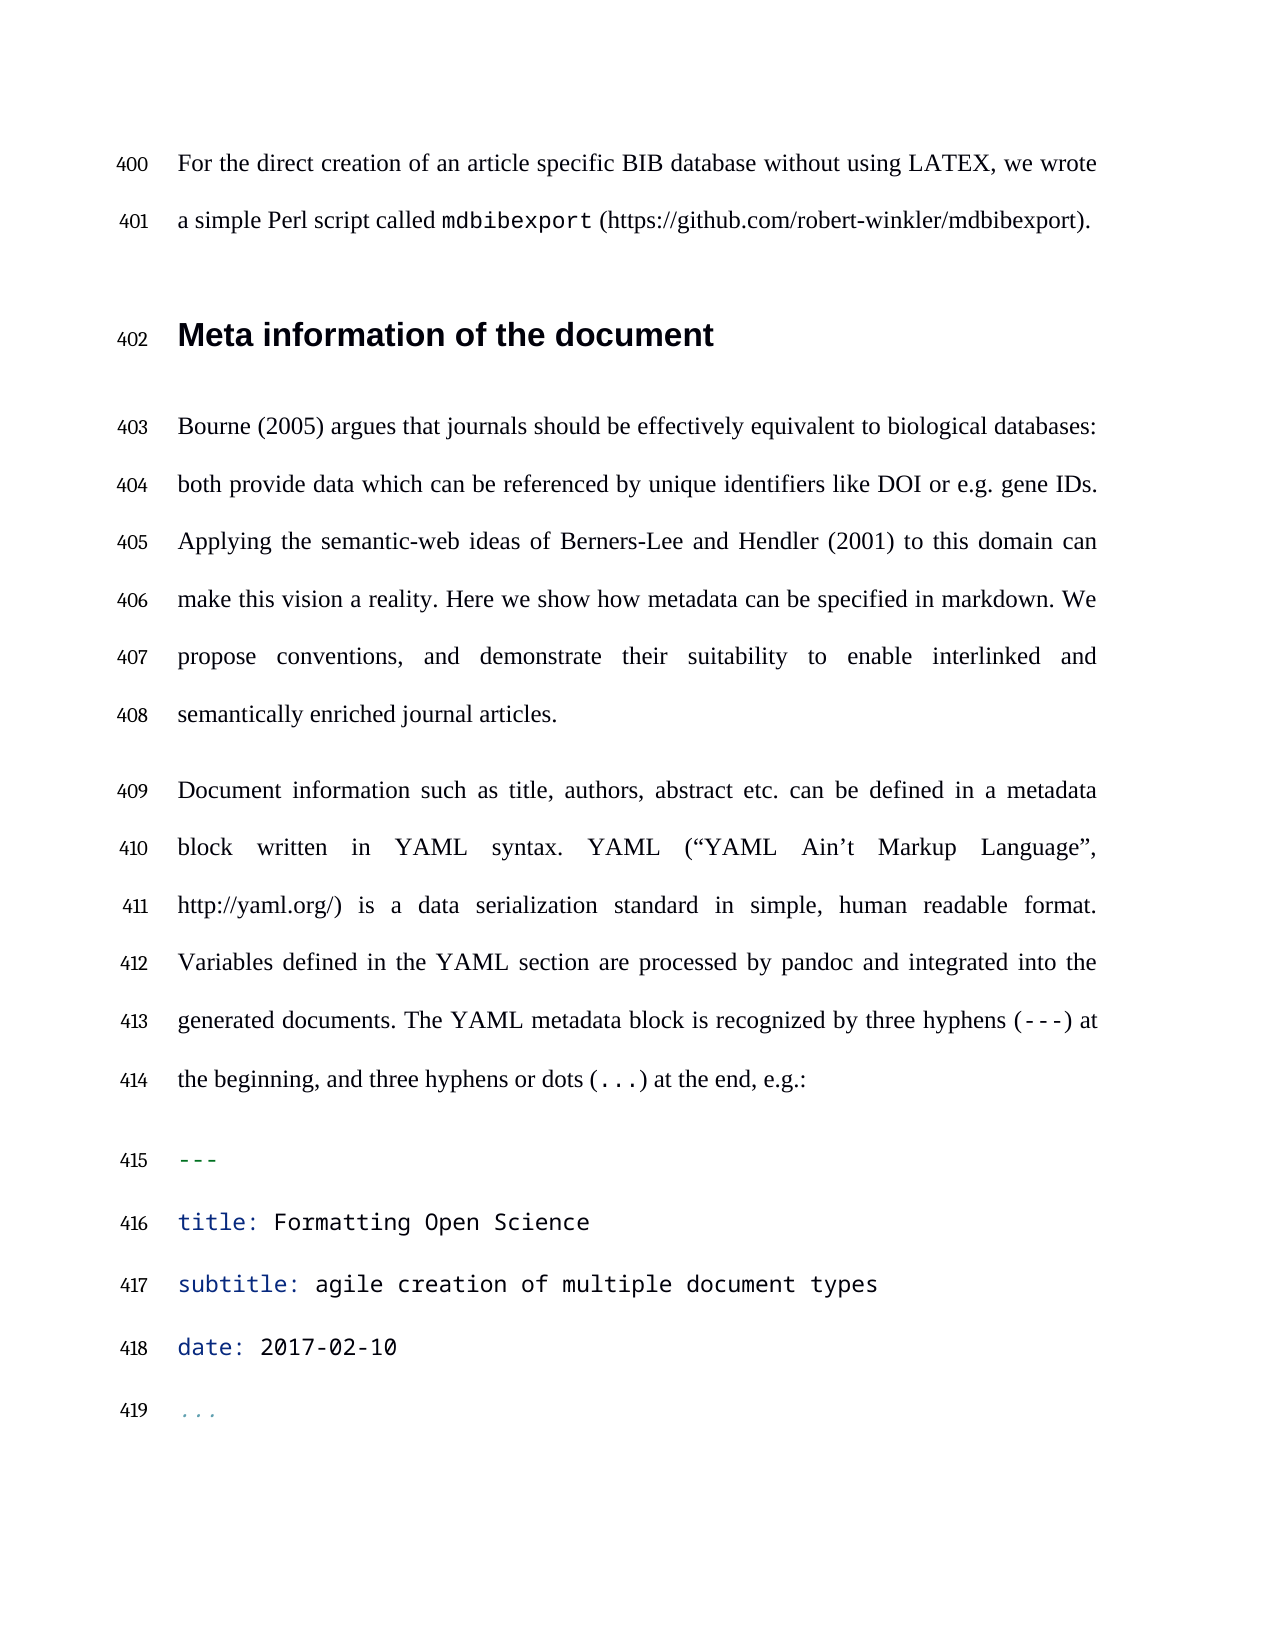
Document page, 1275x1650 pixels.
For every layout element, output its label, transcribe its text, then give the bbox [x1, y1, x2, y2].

text For the direct creation of an article specific BIB database without using LATEX, we wrote a simple Perl script called mdbibexport (https://github.com/robert-winkler/mdbibexport). [177, 148, 1098, 235]
subtitle Meta information of the document [177, 316, 1098, 354]
text --- title: Formatting Open Science subtitle: agile creation of multiple document types date: 2017-02-10 ... [177, 1143, 1098, 1424]
text Document information such as title, authors, abstract etc. can be defined in a metadata block written in YAML syntax. YAML (“YAML Ain’t Markup Language”, http://yaml.org/) is a data serialization standard in simple, human readable format. Variables defined in the YAML section are processed by pandoc and integrated into the generated documents. The YAML metadata block is recognized by three hyphens (---) at the beginning, and three hyphens or dots (...) at the end, e.g.: [177, 775, 1098, 1094]
text Bourne (2005) argues that journals should be effectively equivalent to biological databases: both provide data which can be referenced by unique identifiers like DOI or e.g. gene IDs. Applying the semantic-web ideas of Berners-Lee and Hendler (2001) to this domain can make this vision a reality. Here we show how metadata can be specified in markdown. We propose conventions, and demonstrate their suitability to enable interlinked and semantically enriched journal articles. [177, 411, 1098, 727]
